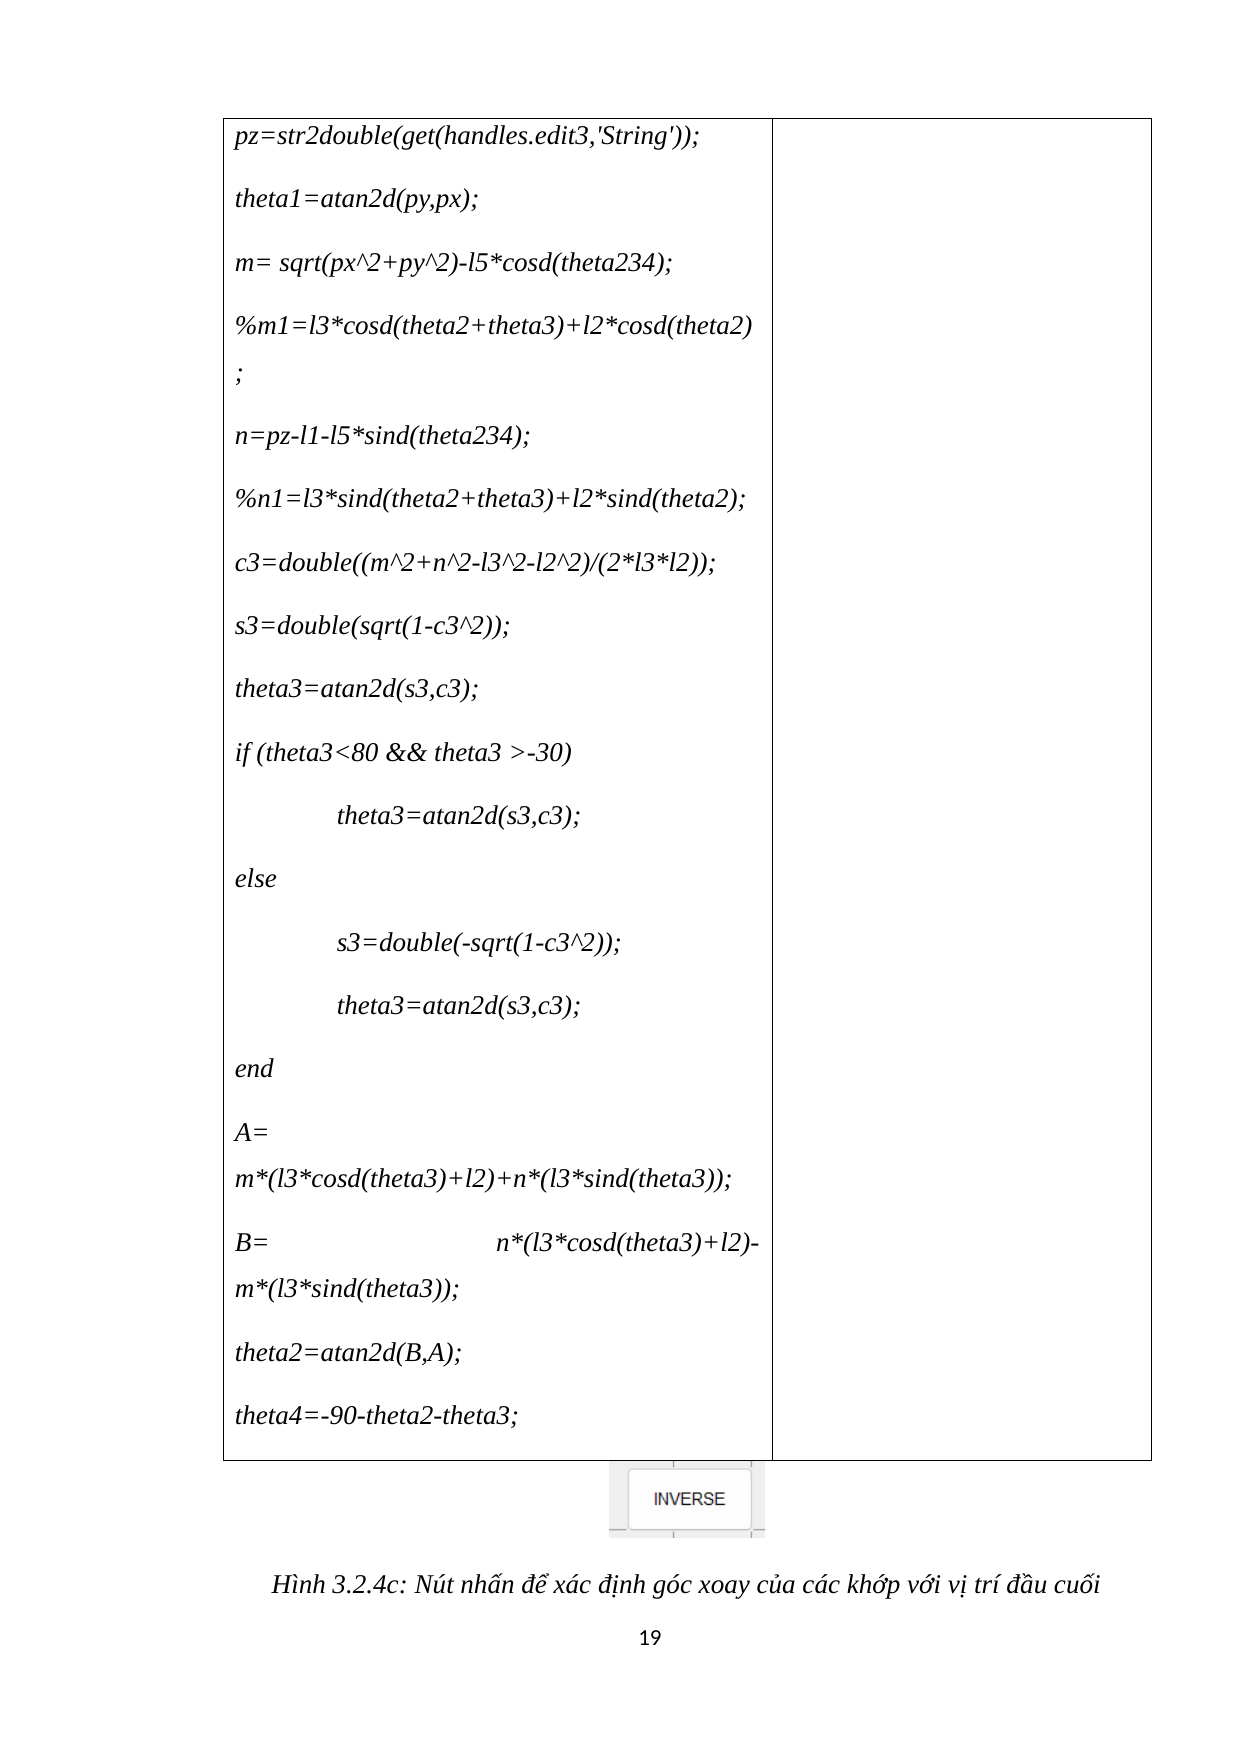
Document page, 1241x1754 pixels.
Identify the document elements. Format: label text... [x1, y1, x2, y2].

picture [609, 1461, 766, 1538]
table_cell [773, 119, 1151, 1460]
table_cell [224, 119, 772, 1460]
text Hình 3.2.4c: Nút nhấn để xác định góc xoay của các khớp với vị trí đầu cuối [223, 1568, 1152, 1599]
